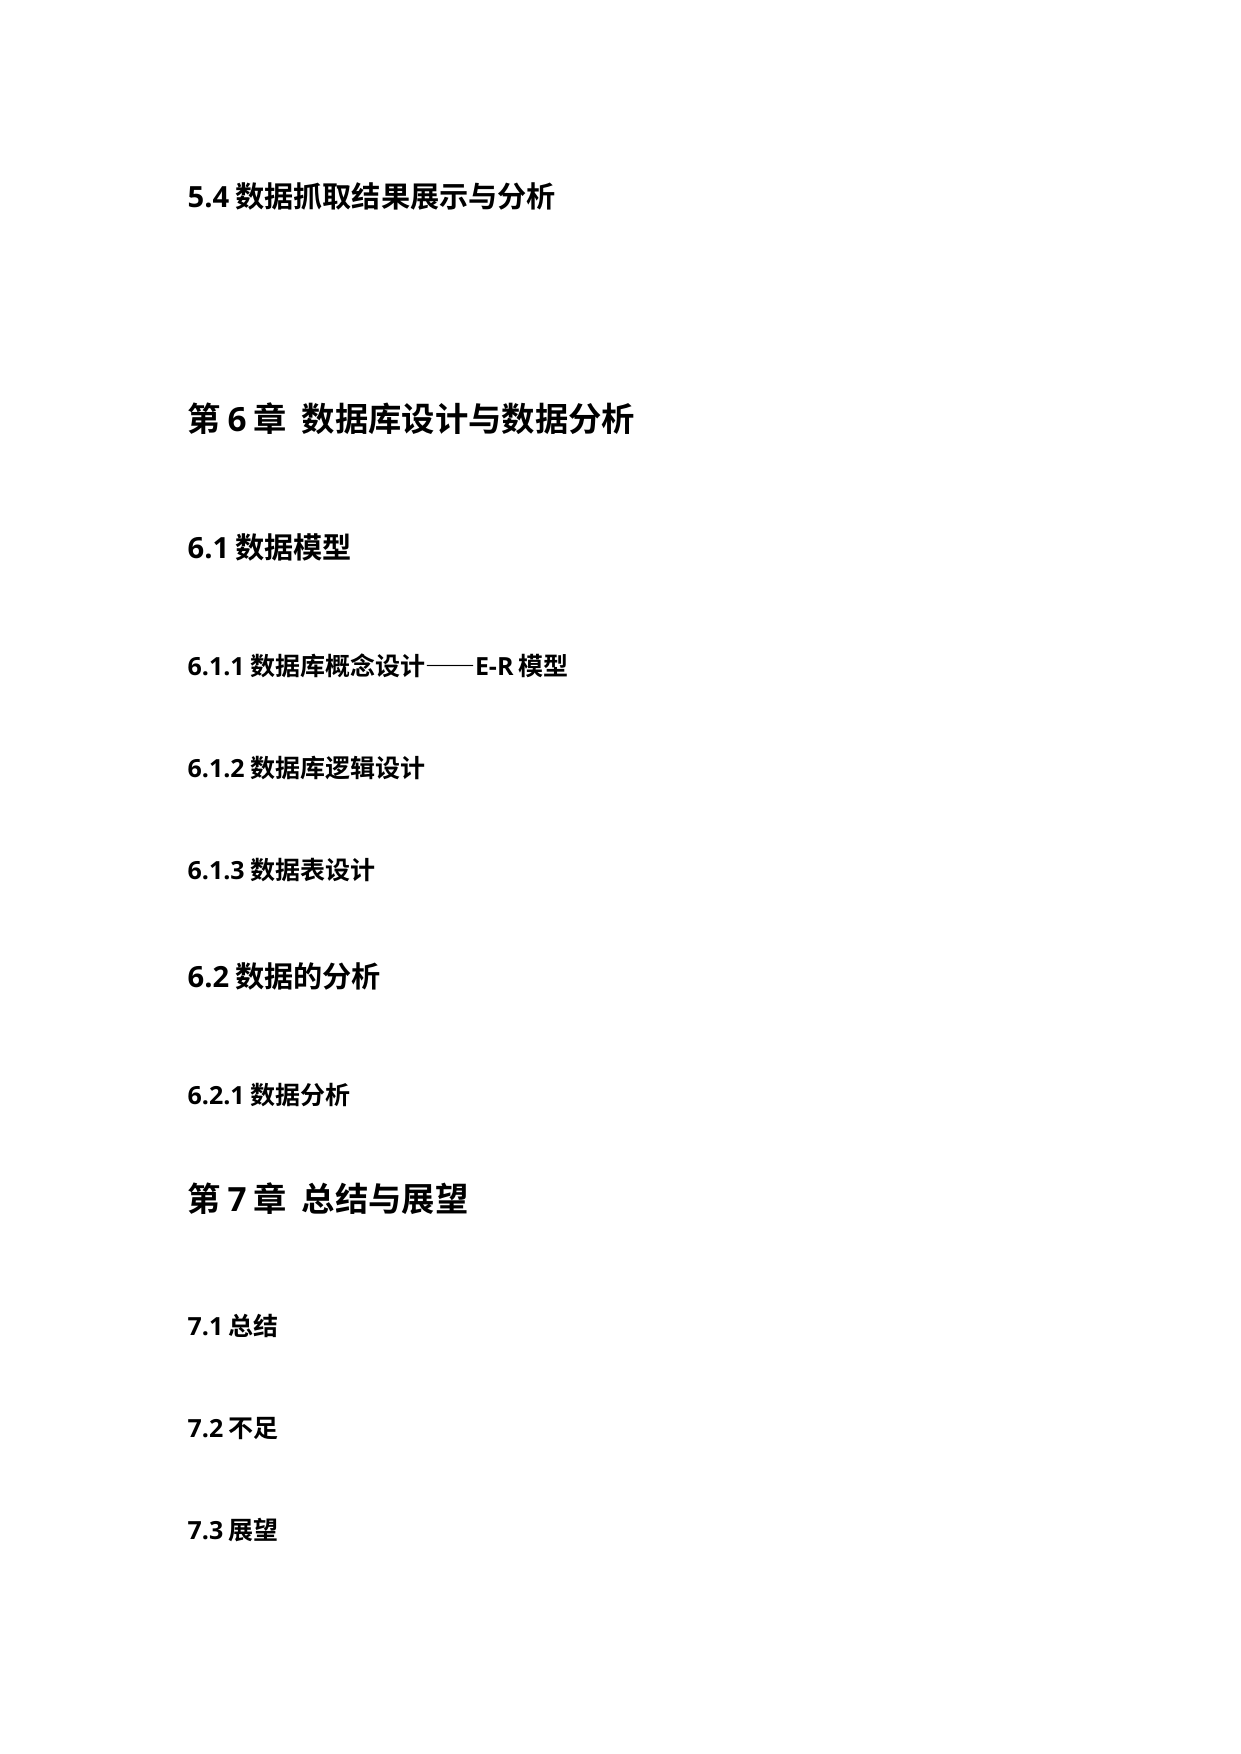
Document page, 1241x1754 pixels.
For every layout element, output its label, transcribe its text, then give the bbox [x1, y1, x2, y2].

subtitle 第6章 数据库设计与数据分析 [187, 384, 1053, 449]
subtitle 6.2.1数据分析 [187, 1061, 1053, 1126]
subtitle 7.1总结 [187, 1292, 1053, 1357]
subtitle 5.4数据抓取结果展示与分析 [187, 162, 1053, 227]
subtitle 6.1.2数据库逻辑设计 [187, 734, 1053, 799]
subtitle 6.1数据模型 [187, 513, 1053, 578]
subtitle 6.1.3数据表设计 [187, 836, 1053, 901]
subtitle 6.1.1数据库概念设计——E-R模型 [187, 632, 1053, 697]
subtitle 6.2数据的分析 [187, 942, 1053, 1007]
subtitle 7.2不足 [187, 1394, 1053, 1459]
subtitle 第7章 总结与展望 [187, 1165, 1053, 1230]
subtitle 7.3展望 [187, 1496, 1053, 1561]
